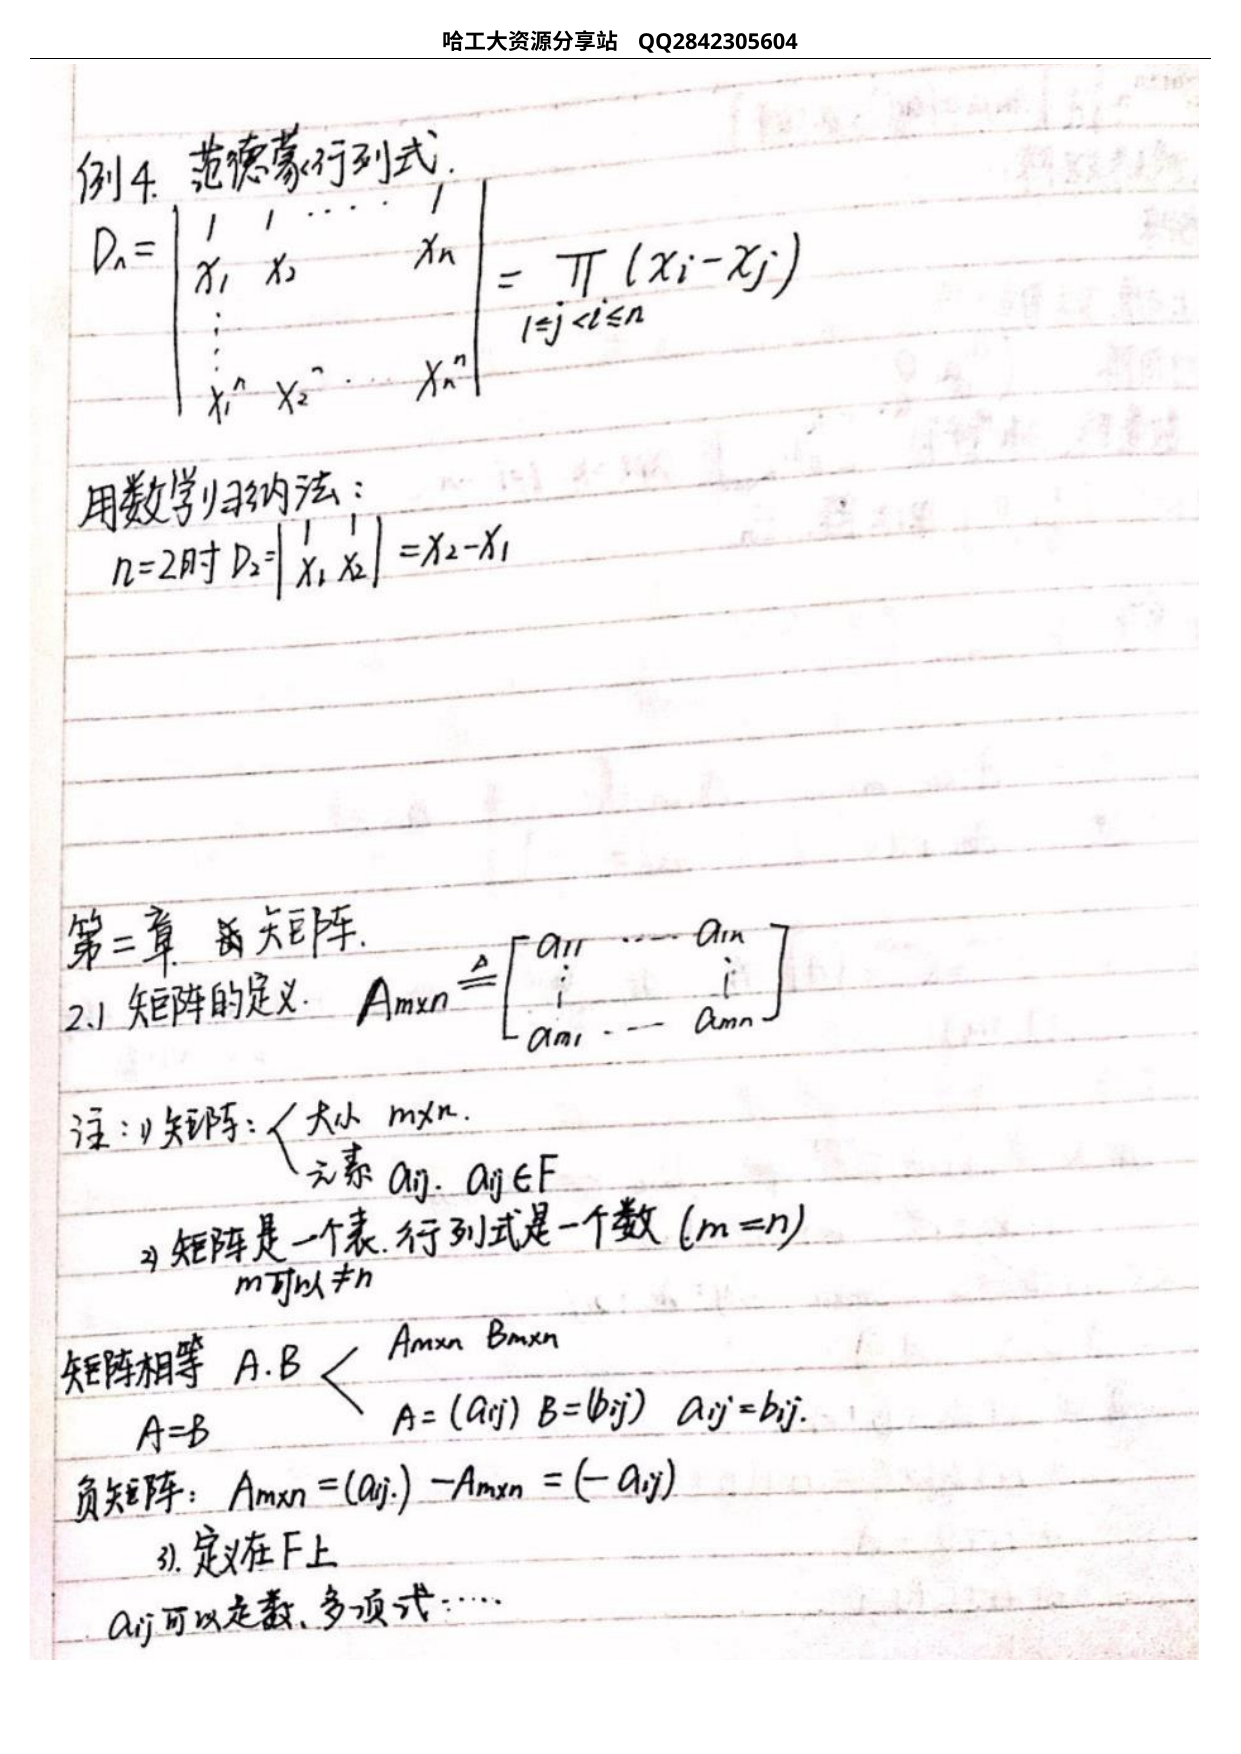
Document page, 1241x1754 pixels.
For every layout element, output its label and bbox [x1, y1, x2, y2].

picture [29, 64, 1199, 1660]
